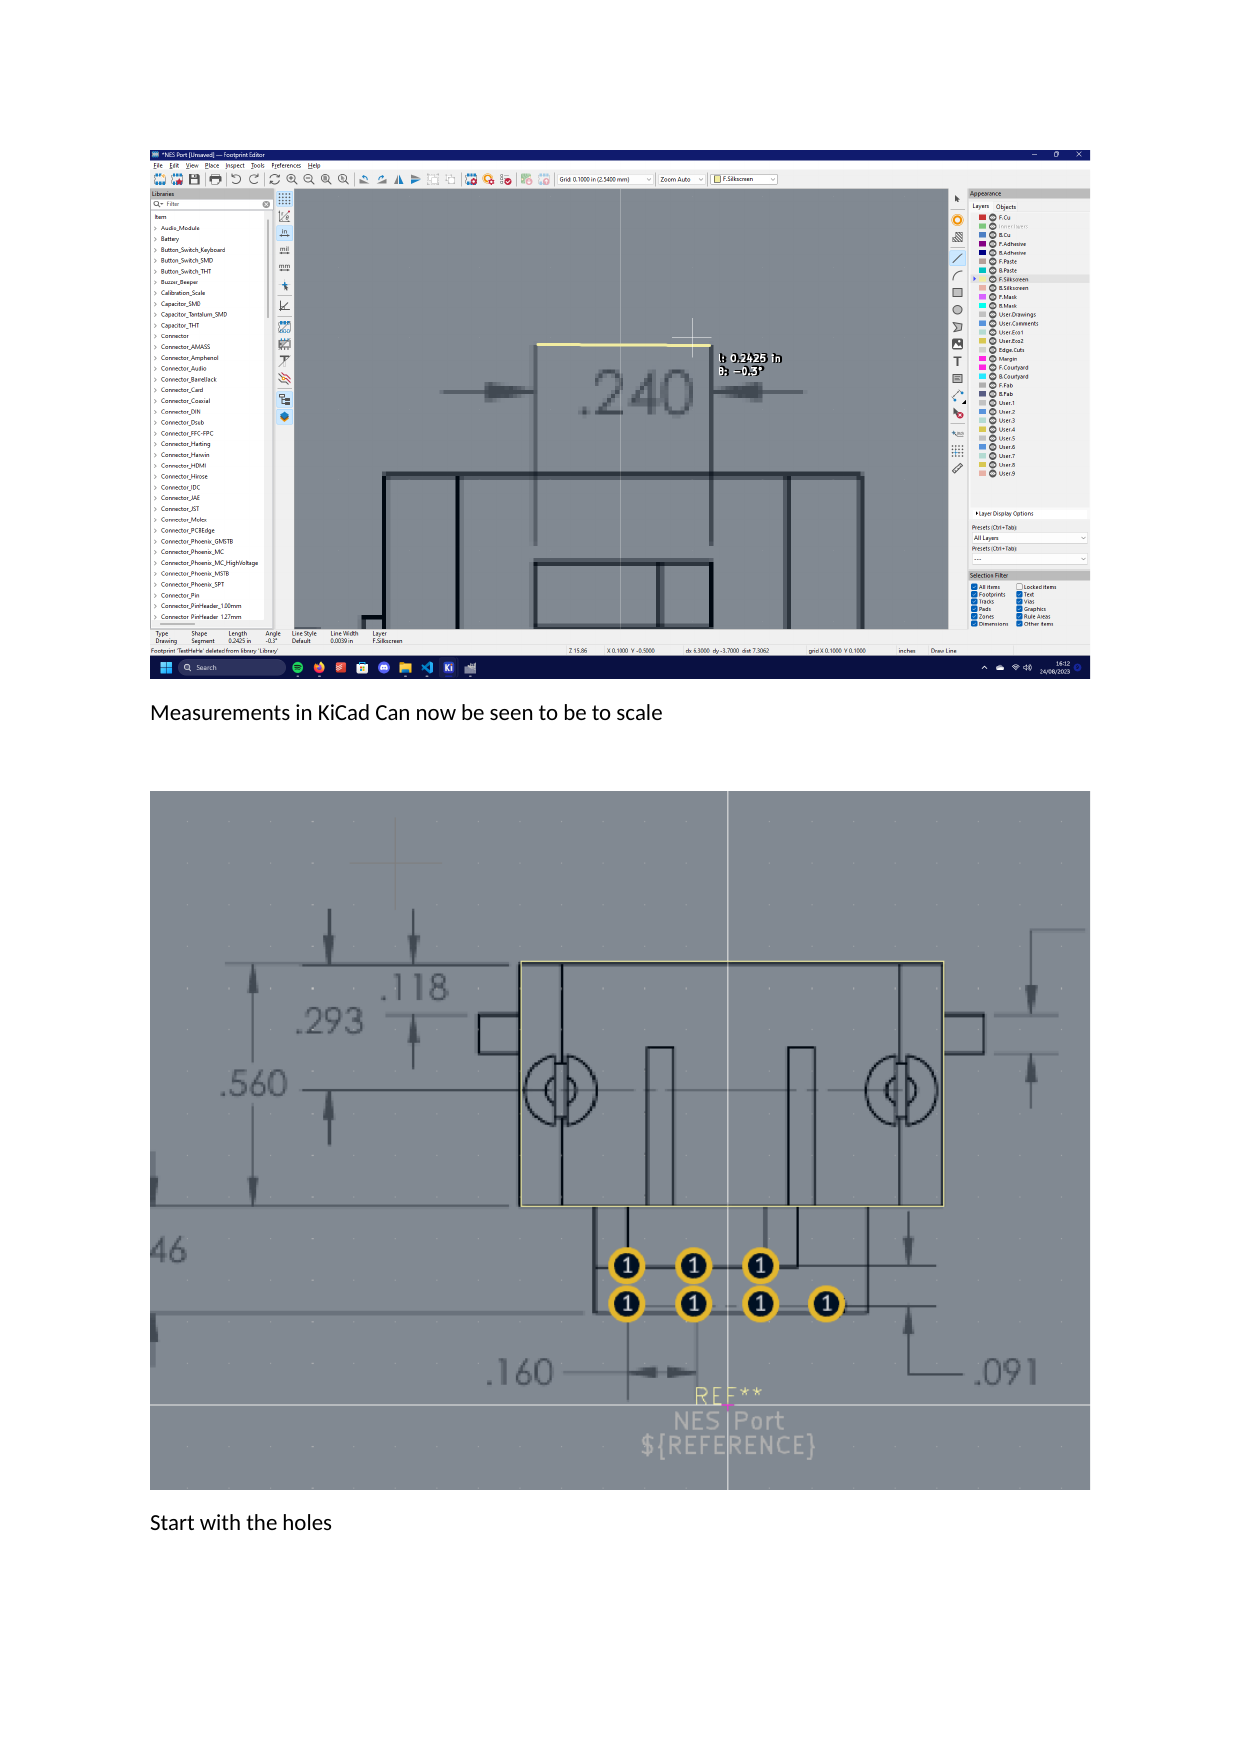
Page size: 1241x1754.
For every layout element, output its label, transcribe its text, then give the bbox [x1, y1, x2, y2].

picture [150, 150, 1091, 679]
text Start with the holes [150, 1508, 1090, 1536]
text Measurements in KiCad Can now be seen to be to scale [150, 698, 1090, 726]
picture [150, 791, 1091, 1490]
